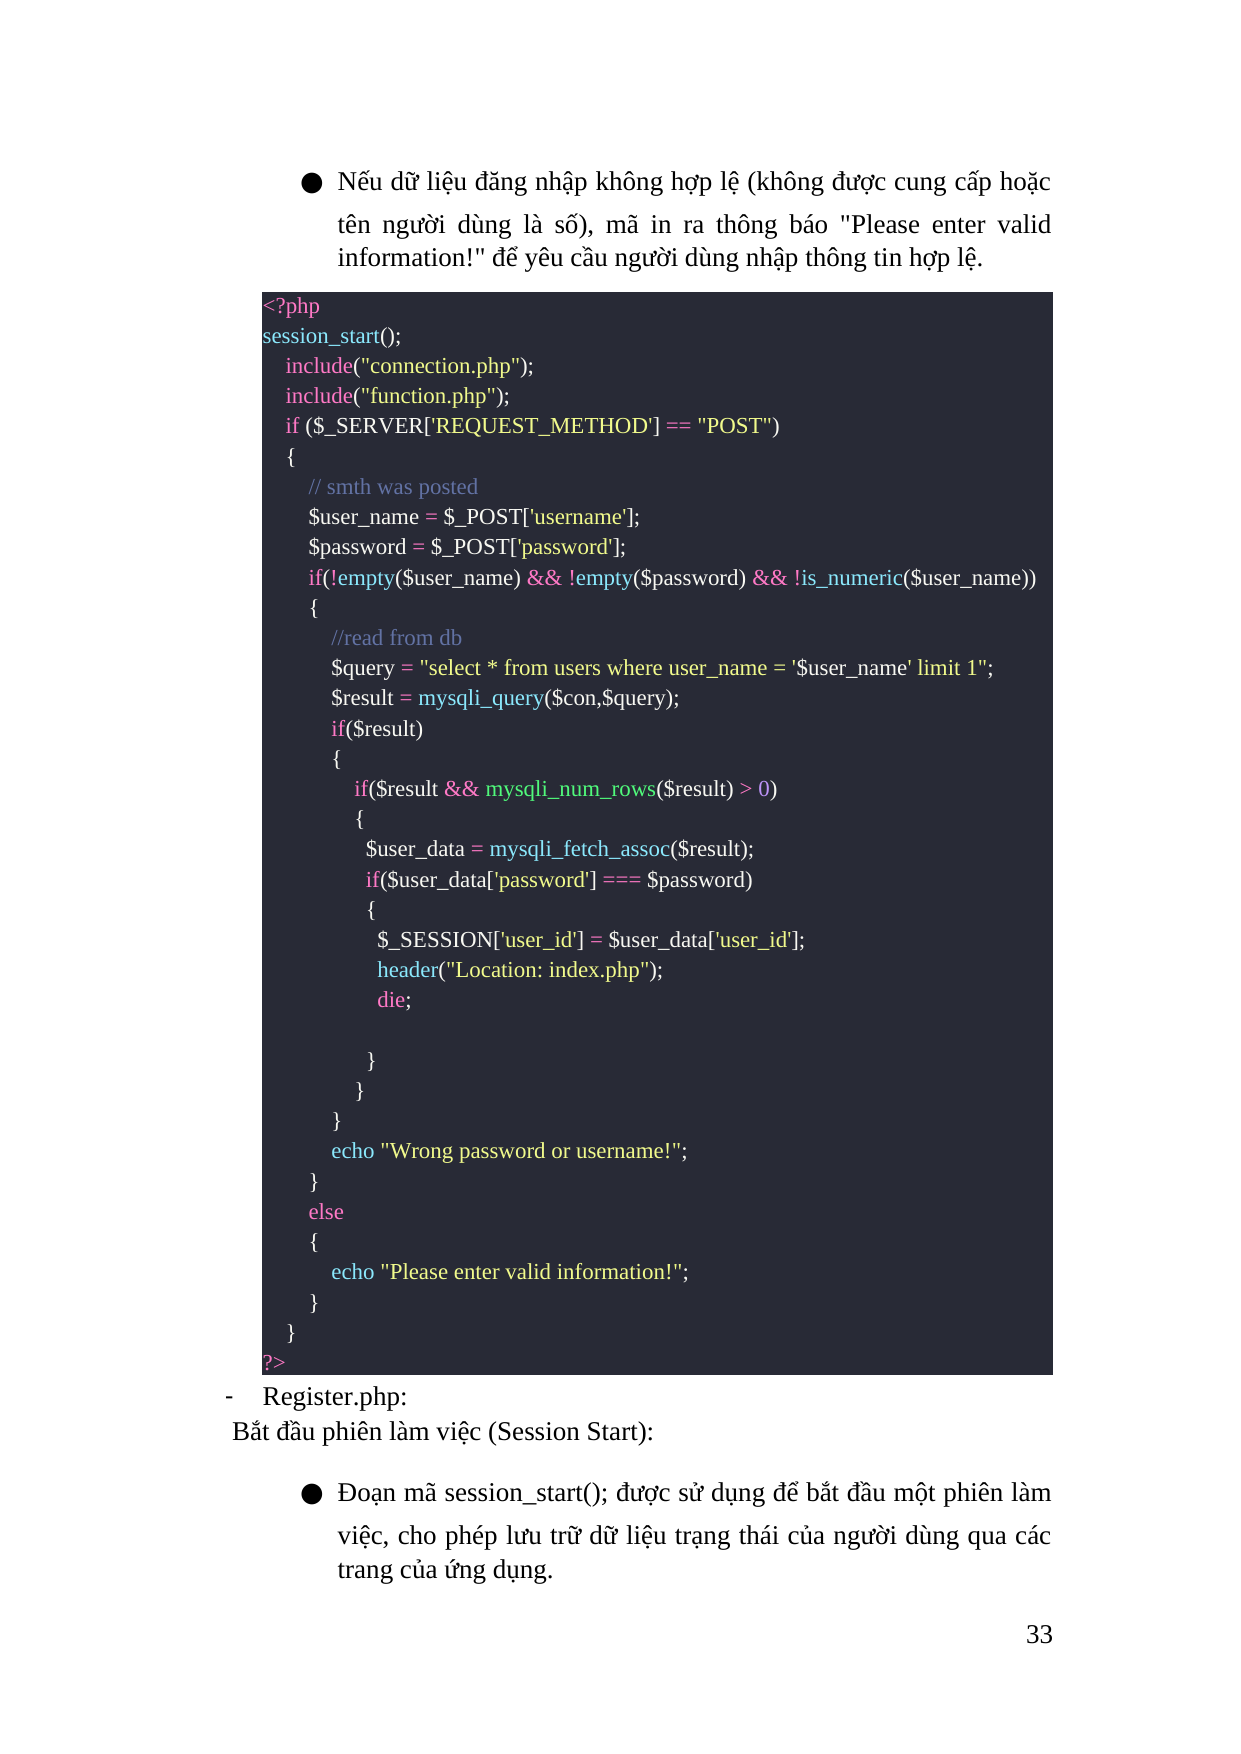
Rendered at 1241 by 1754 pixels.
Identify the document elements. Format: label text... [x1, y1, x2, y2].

text header("Location: index.php"); [262, 956, 1053, 983]
text if ($_SERVER['REQUEST_METHOD'] == "POST") [262, 412, 1053, 439]
text else [262, 1198, 1053, 1224]
text $result = mysqli_query($con,$query); [262, 684, 1053, 711]
text { [262, 594, 1053, 620]
text { [262, 745, 1053, 771]
text { [262, 1228, 1053, 1254]
list Register.php: [225, 1379, 1053, 1412]
text $user_data = mysqli_fetch_assoc($result); [262, 835, 1053, 862]
text session_start(); [262, 322, 1053, 348]
text if($result && mysqli_num_rows($result) > 0) [262, 775, 1053, 801]
text { [262, 896, 1053, 922]
text if($result) [262, 714, 1053, 741]
list Đoạn mã session_start(); được sử dụng để bắt đầu một phiên làm việc, cho phép lưu trữ dữ liệu trạng thái của người dùng qua các trang của ứng dụng. [300, 1461, 1053, 1584]
text } [262, 1047, 1053, 1073]
text { [262, 805, 1053, 832]
text $password = $_POST['password']; [262, 533, 1053, 560]
text echo "Please enter valid information!"; [262, 1258, 1053, 1285]
text $_SESSION['user_id'] = $user_data['user_id']; [262, 926, 1053, 952]
text die; [262, 986, 1053, 1013]
text // smth was posted [262, 473, 1053, 499]
text } [262, 1319, 1053, 1345]
text $query = "select * from users where user_name = '$user_name' limit 1"; [262, 654, 1053, 681]
text <?php [262, 292, 1053, 318]
text } [262, 1288, 1053, 1315]
text } [262, 1077, 1053, 1103]
text include("function.php"); [262, 382, 1053, 409]
text { [262, 443, 1053, 469]
text //read from db [262, 624, 1053, 650]
text if(!empty($user_name) && !empty($password) && !is_numeric($user_name)) [262, 563, 1053, 590]
text if($user_data['password'] === $password) [262, 866, 1053, 892]
text include("connection.php"); [262, 352, 1053, 378]
text echo "Wrong password or username!"; [262, 1137, 1053, 1164]
text } [262, 1107, 1053, 1134]
text ?> [262, 1349, 1053, 1375]
list Nếu dữ liệu đăng nhập không hợp lệ (không được cung cấp hoặc tên người dùng là số), mã in ra thông báo "Please enter valid information!" để yêu cầu người dùng nhập thông tin hợp lệ. [300, 150, 1053, 273]
text $user_name = $_POST['username']; [262, 503, 1053, 529]
text } [262, 1168, 1053, 1194]
text Bắt đầu phiên làm việc (Session Start): [232, 1415, 1053, 1446]
